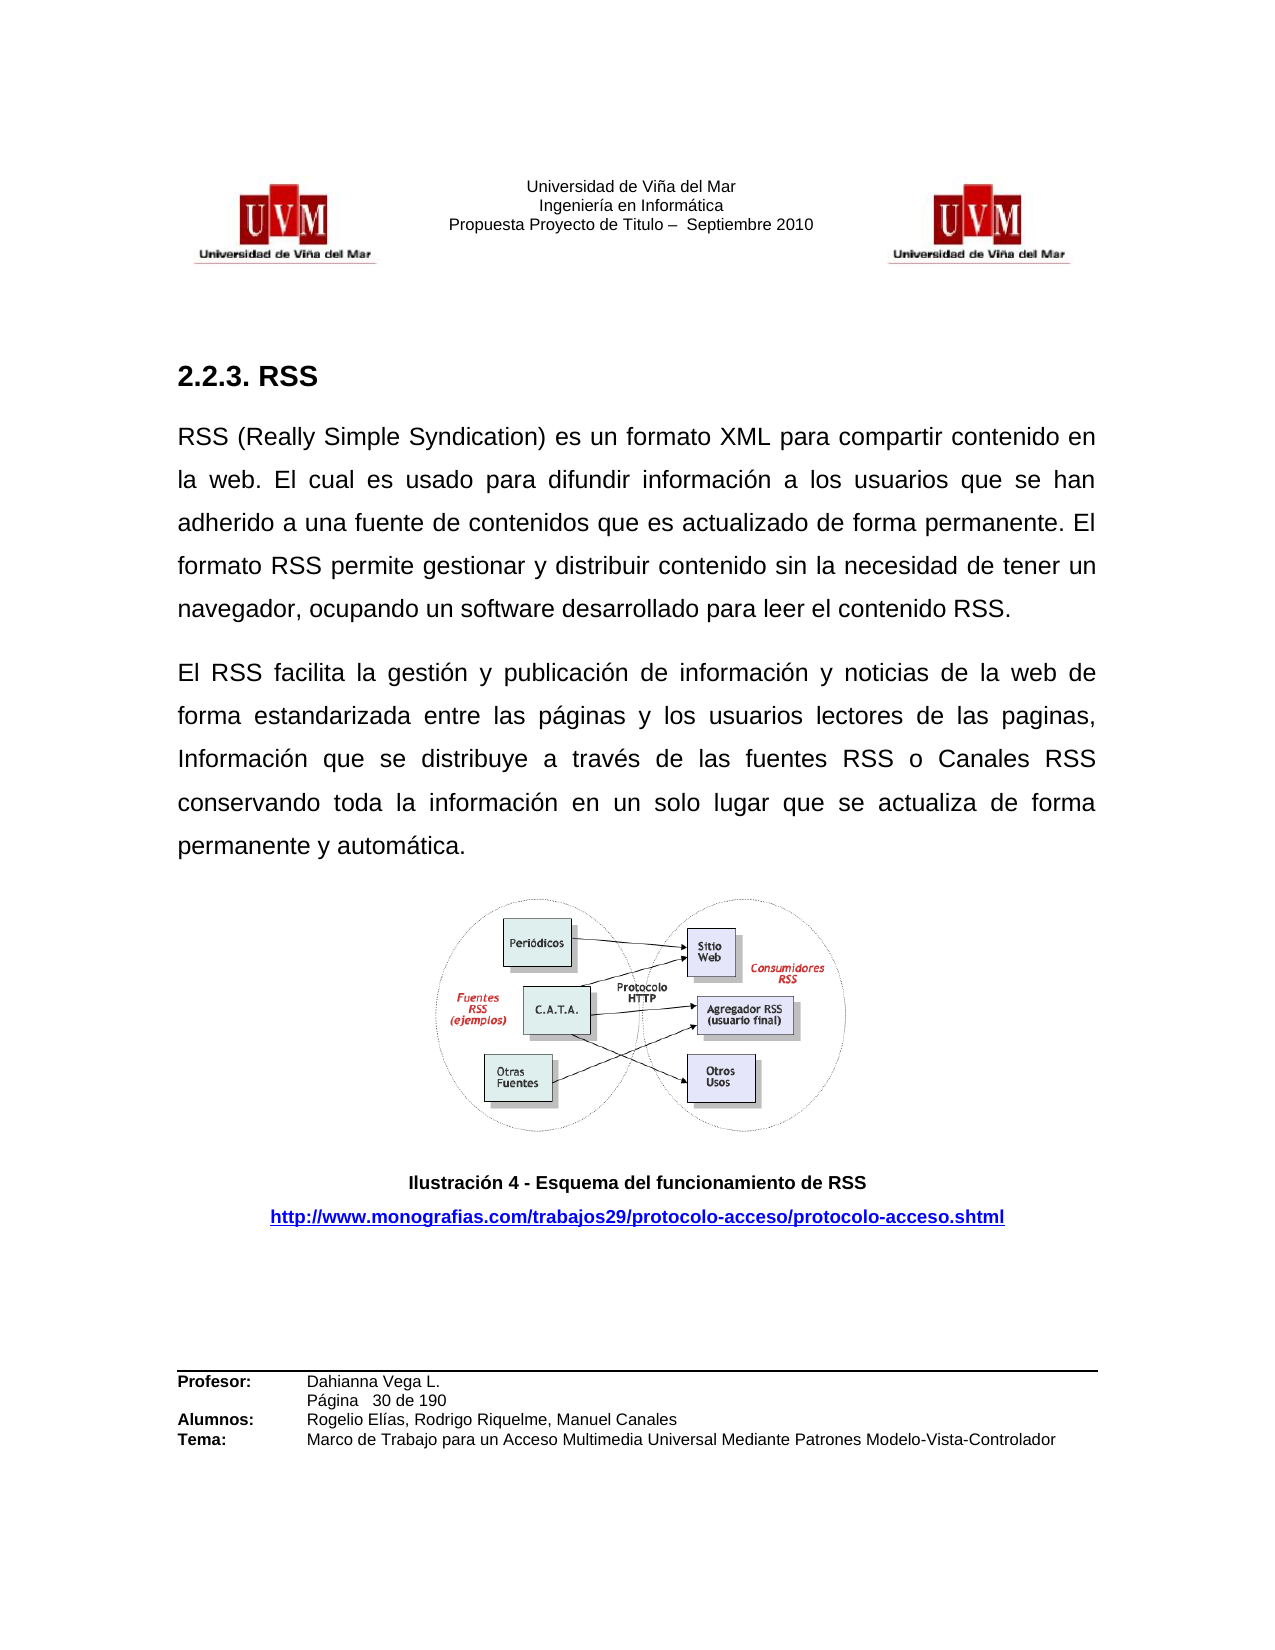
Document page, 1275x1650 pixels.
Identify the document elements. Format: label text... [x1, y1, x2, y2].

text http://www.monografias.com/trabajos29/protocolo-acceso/protocolo-acceso.shtml [177, 1206, 1098, 1228]
picture [177, 176, 390, 267]
picture [419, 894, 856, 1137]
picture [871, 176, 1084, 267]
text RSS (Really Simple Syndication) es un formato XML para compartir contenido en la web. El cual es usado para difundir información a los usuarios que se han adherido a una fuente de contenidos que es actualizado de forma permanente. El formato RSS permite gestionar y distribuir contenido sin la necesidad de tener un navegador, ocupando un software desarrollado para leer el contenido RSS. [177, 422, 1098, 623]
text Ilustración 4 - Esquema del funcionamiento de RSS [177, 1172, 1098, 1193]
subtitle 2.2.3. RSS [177, 359, 1098, 392]
text El RSS facilita la gestión y publicación de información y noticias de la web de forma estandarizada entre las páginas y los usuarios lectores de las paginas, Información que se distribuye a través de las fuentes RSS o Canales RSS conservando toda la información en un solo lugar que se actualiza de forma permanente y automática. [177, 658, 1098, 859]
